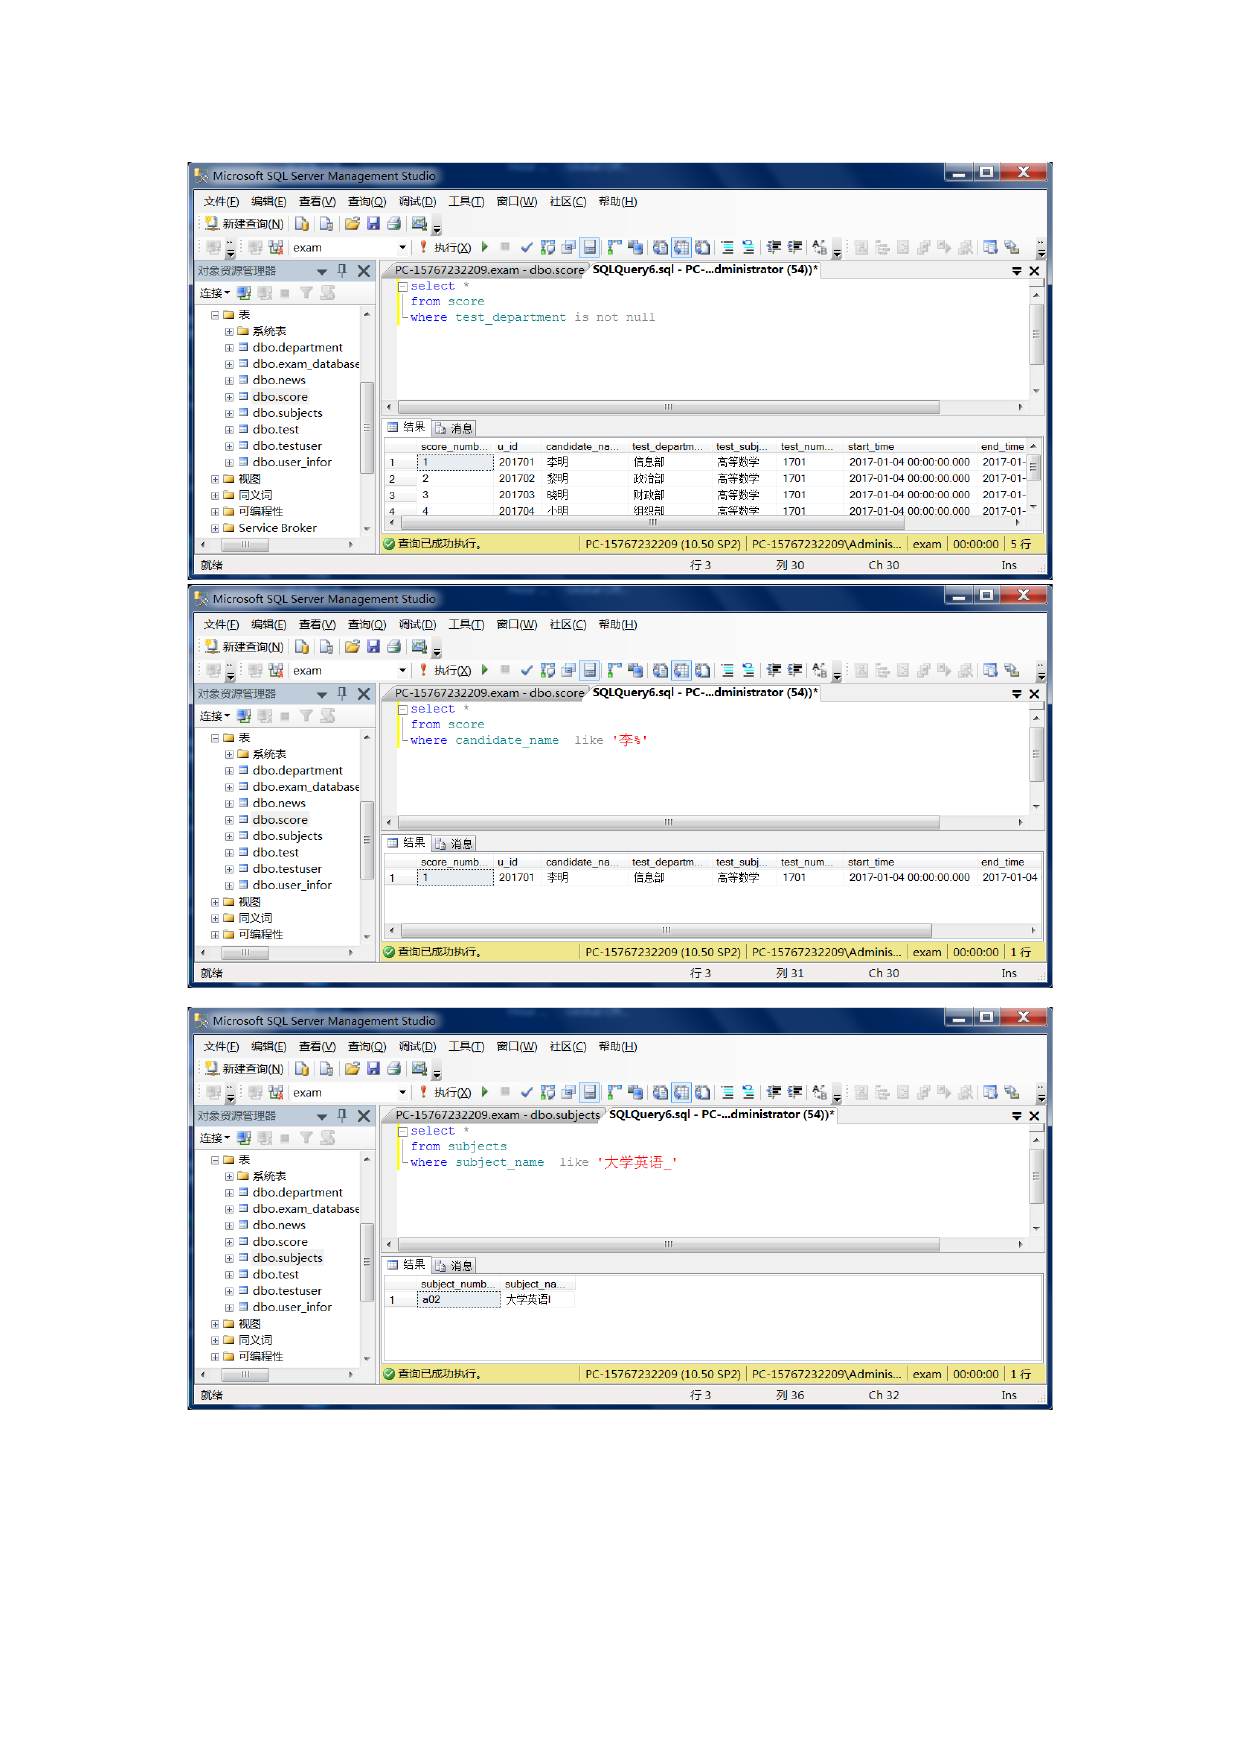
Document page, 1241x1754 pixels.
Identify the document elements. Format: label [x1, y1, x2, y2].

picture [187, 1007, 1053, 1410]
picture [187, 584, 1053, 988]
picture [187, 162, 1053, 580]
